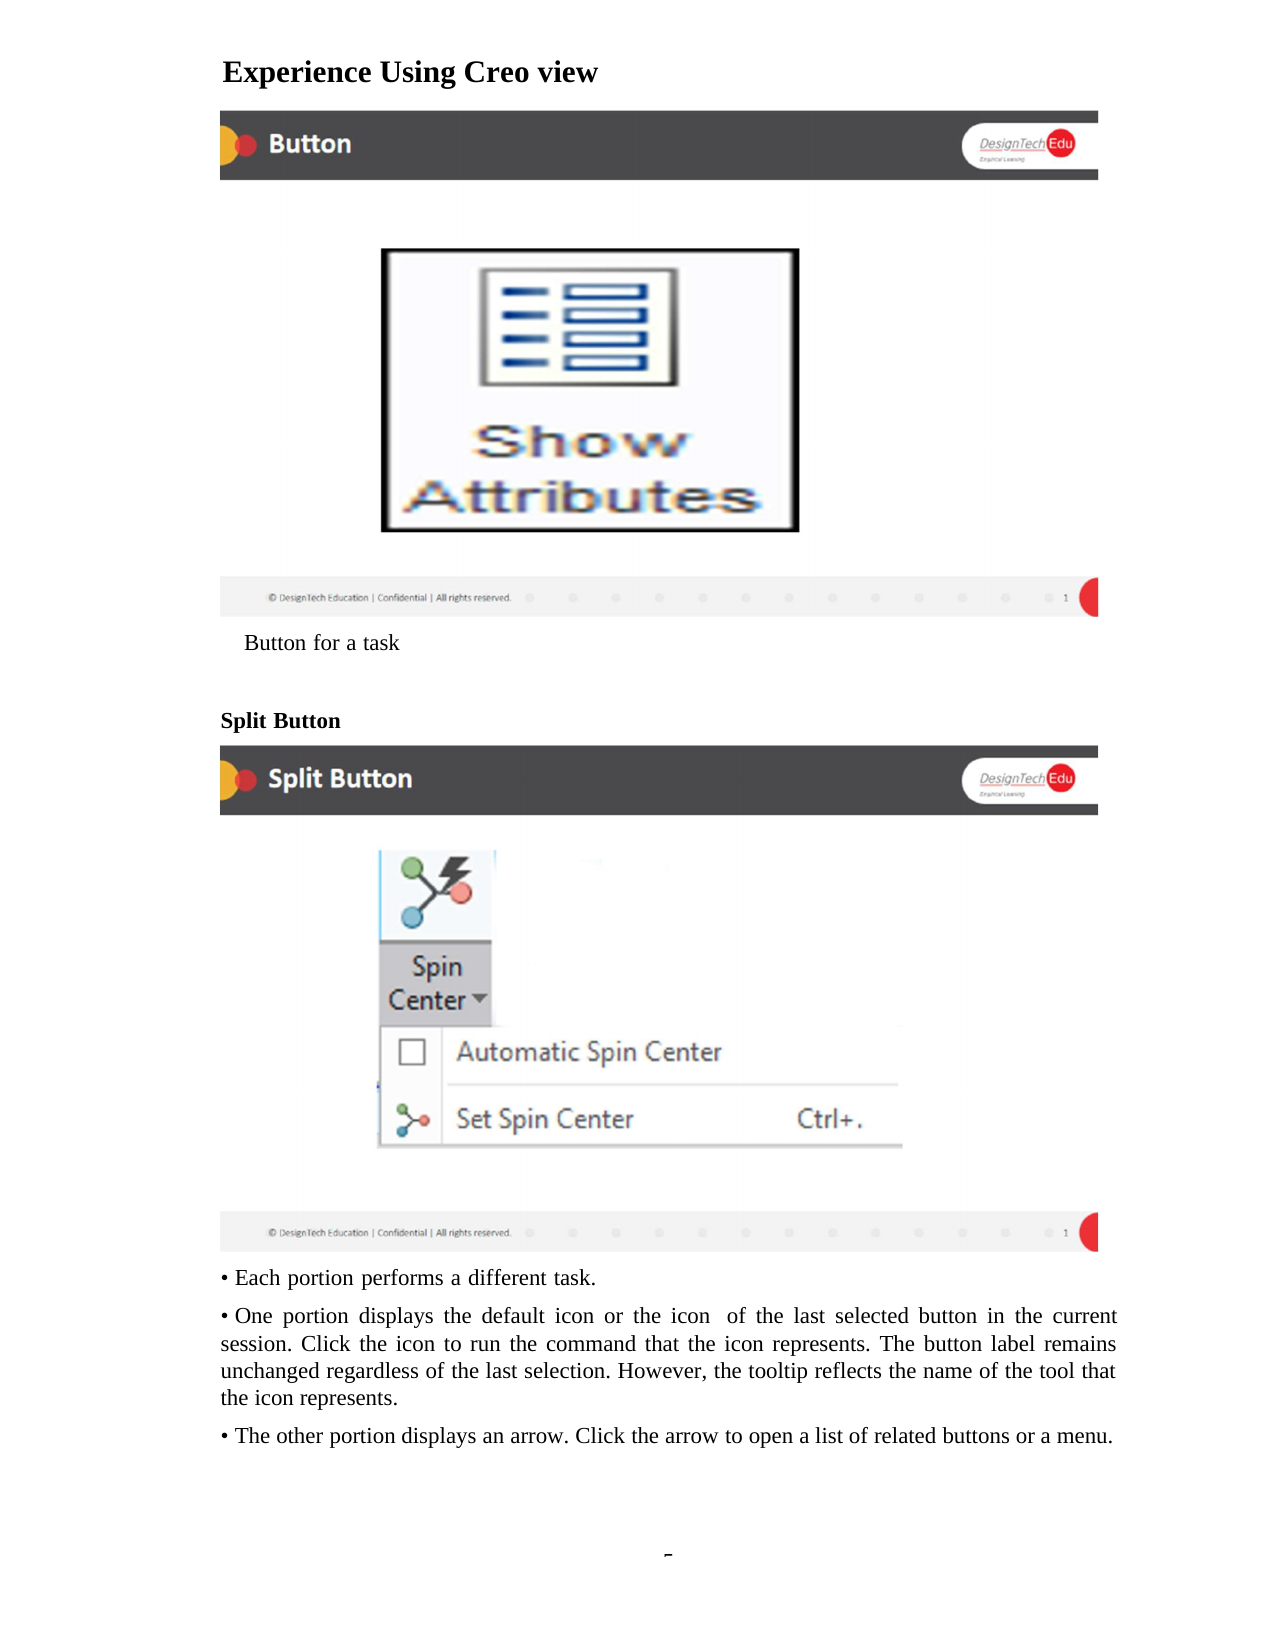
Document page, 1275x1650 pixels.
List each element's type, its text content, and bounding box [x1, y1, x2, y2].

picture [219, 745, 1099, 1252]
picture [219, 110, 1099, 617]
text Button for a task [244, 629, 1187, 656]
text Split Button [220, 707, 1187, 734]
list The other portion displays an arrow. Click the arrow to open a list of related buttons or a menu. [220, 1422, 1187, 1449]
list One portion displays the default icon or the icon of the last selected button in the current session. Click the icon to run the command that the icon represents. The button label remains unchanged regardless of the last selection. However, the tooltip reflects the name of the tool that the icon represents. [220, 1303, 1118, 1410]
